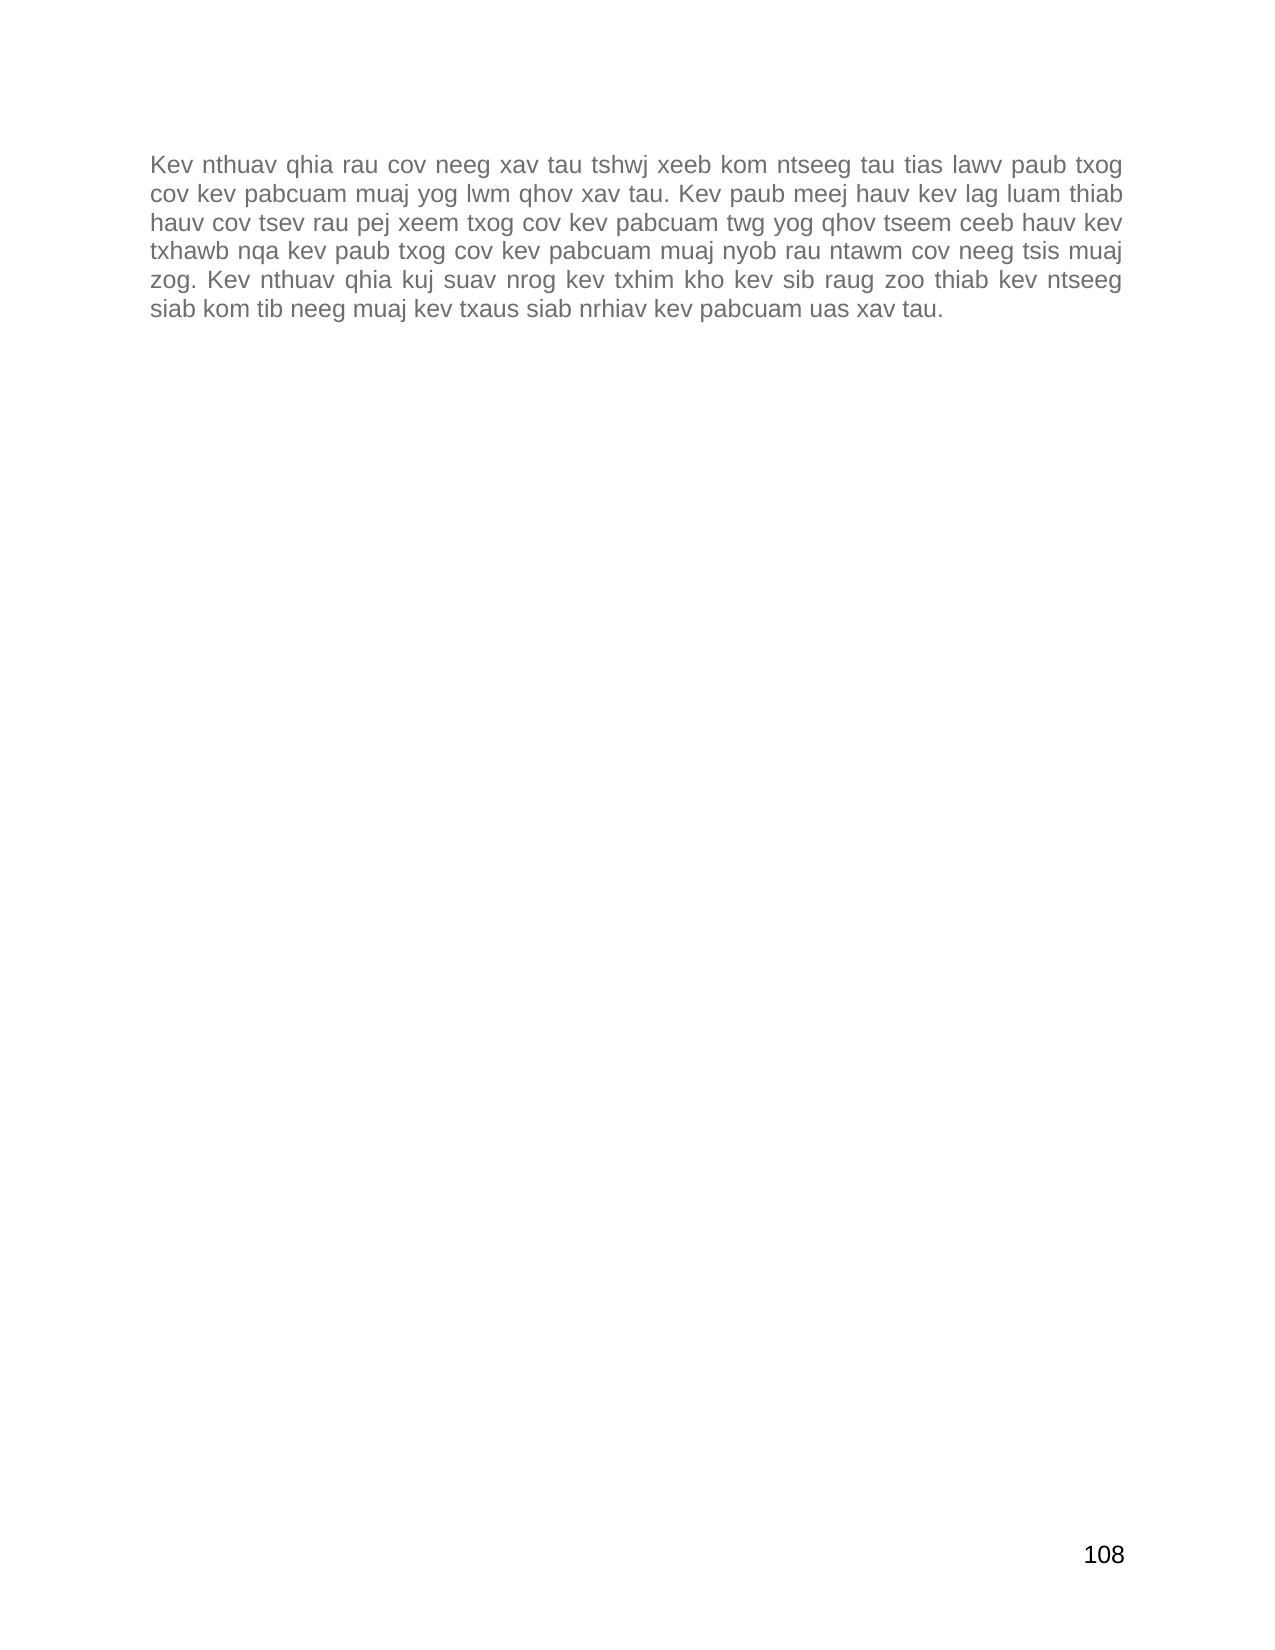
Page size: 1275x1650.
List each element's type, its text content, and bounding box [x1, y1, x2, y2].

text Kev nthuav qhia rau cov neeg xav tau tshwj xeeb kom ntseeg tau tias lawv paub txog cov kev pabcuam muaj yog lwm qhov xav tau. Kev paub meej hauv kev lag luam thiab hauv cov tsev rau pej xeem txog cov kev pabcuam twg yog qhov tseem ceeb hauv kev txhawb nqa kev paub txog cov kev pabcuam muaj nyob rau ntawm cov neeg tsis muaj zog. Kev nthuav qhia kuj suav nrog kev txhim kho kev sib raug zoo thiab kev ntseeg siab kom tib neeg muaj kev txaus siab nrhiav kev pabcuam uas xav tau. [150, 150, 1125, 322]
